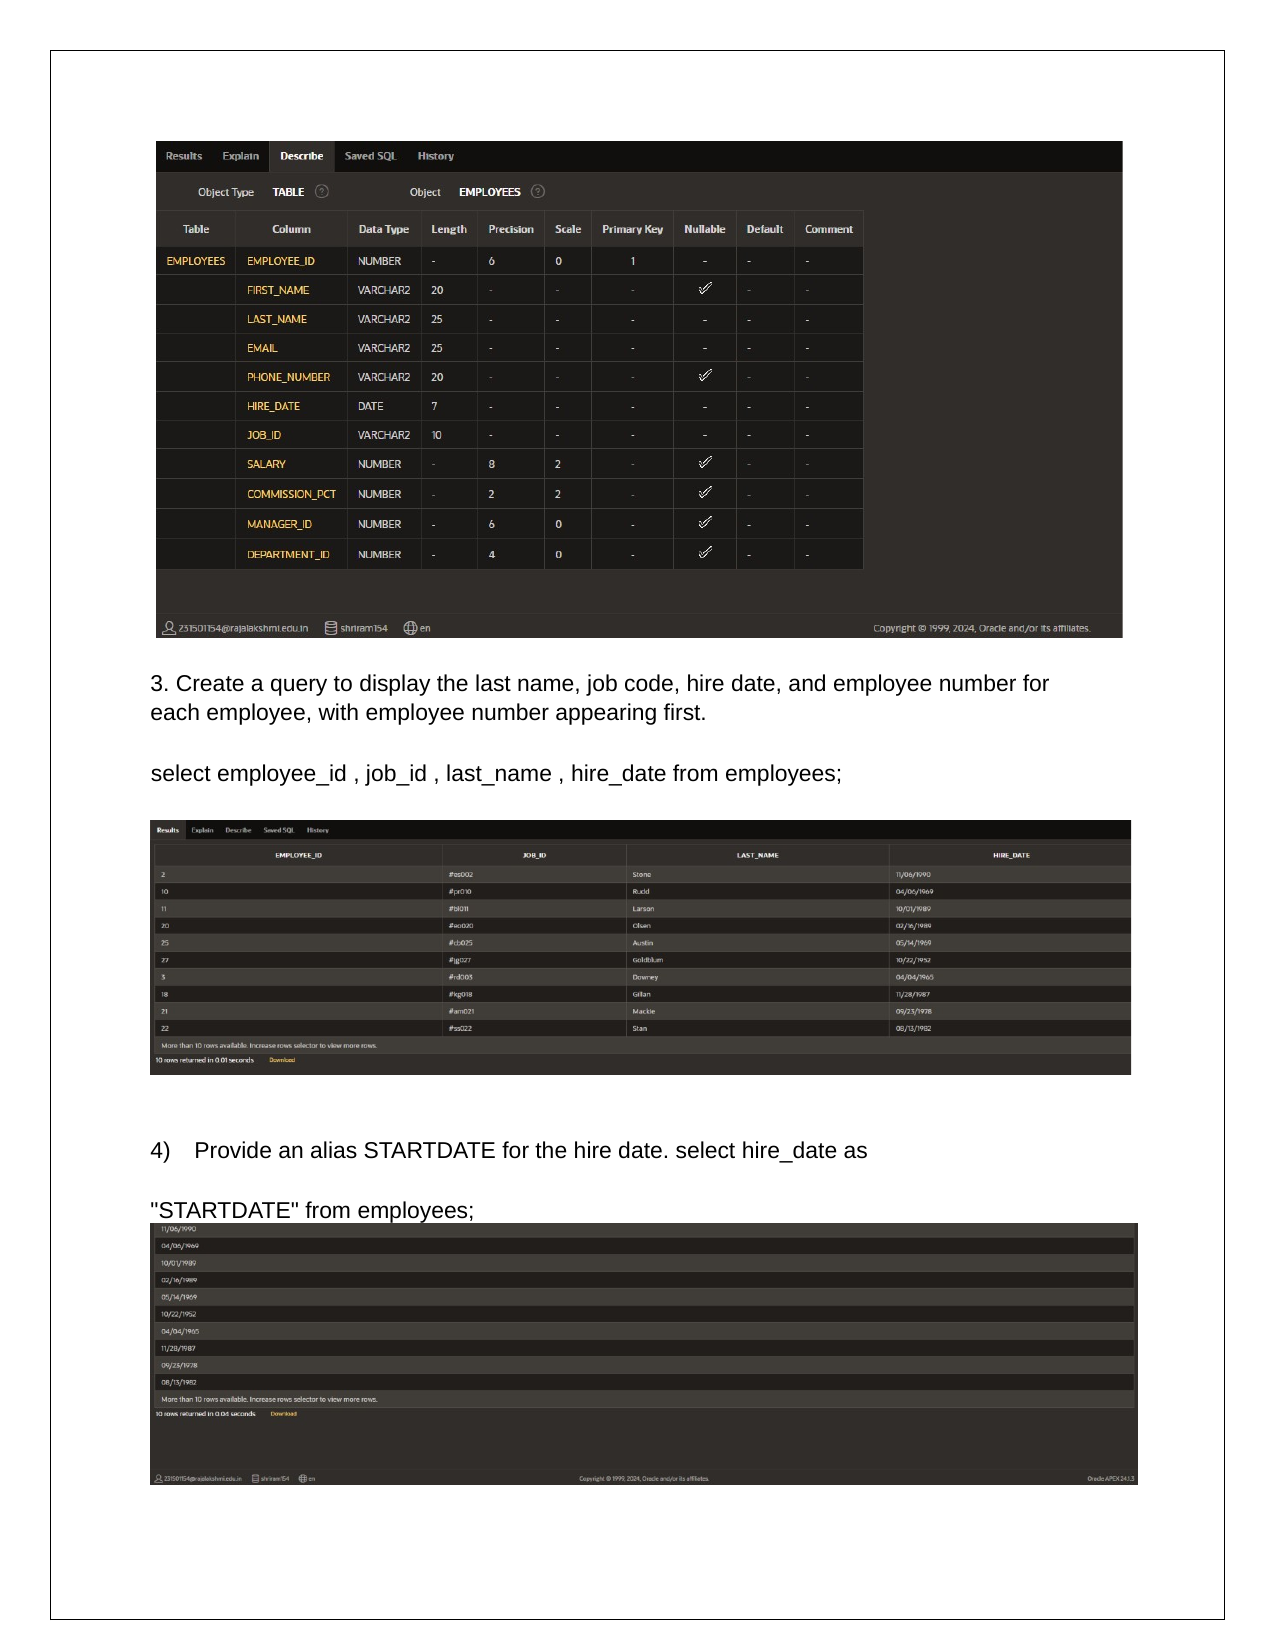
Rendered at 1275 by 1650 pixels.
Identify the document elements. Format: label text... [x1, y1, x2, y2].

picture [150, 1223, 1138, 1485]
picture [156, 141, 1123, 638]
list Provide an alias STARTDATE for the hire date. select hire_date as "STARTDATE" from employees; [150, 1137, 937, 1223]
text select employee_id , job_id , last_name , hire_date from employees; [150, 760, 1139, 787]
picture [150, 820, 1132, 1075]
text 3. Create a query to display the last name, job code, hire date, and employee number for each employee, with employee number appearing first. [150, 670, 1106, 725]
